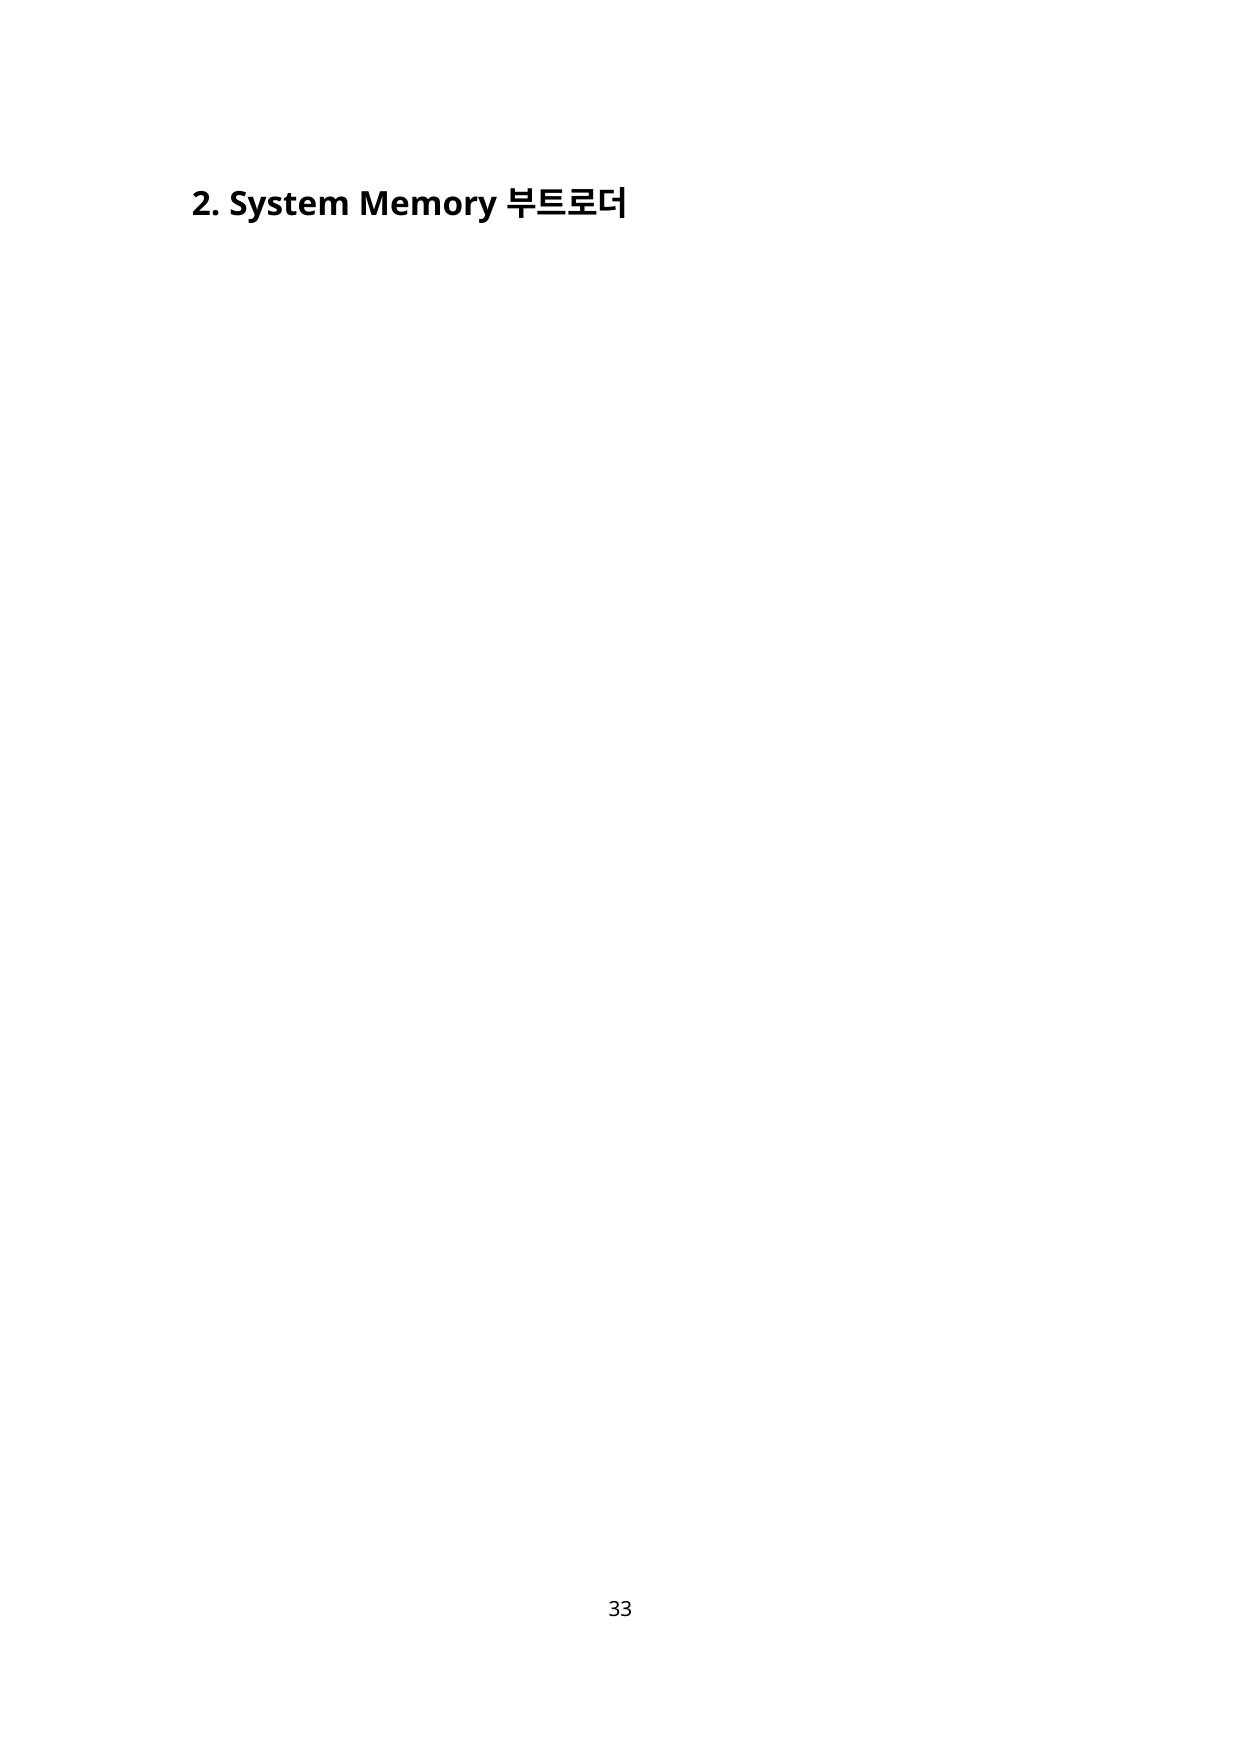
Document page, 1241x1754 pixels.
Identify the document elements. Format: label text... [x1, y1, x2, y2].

title System Memory 부트로더 [192, 177, 1090, 226]
